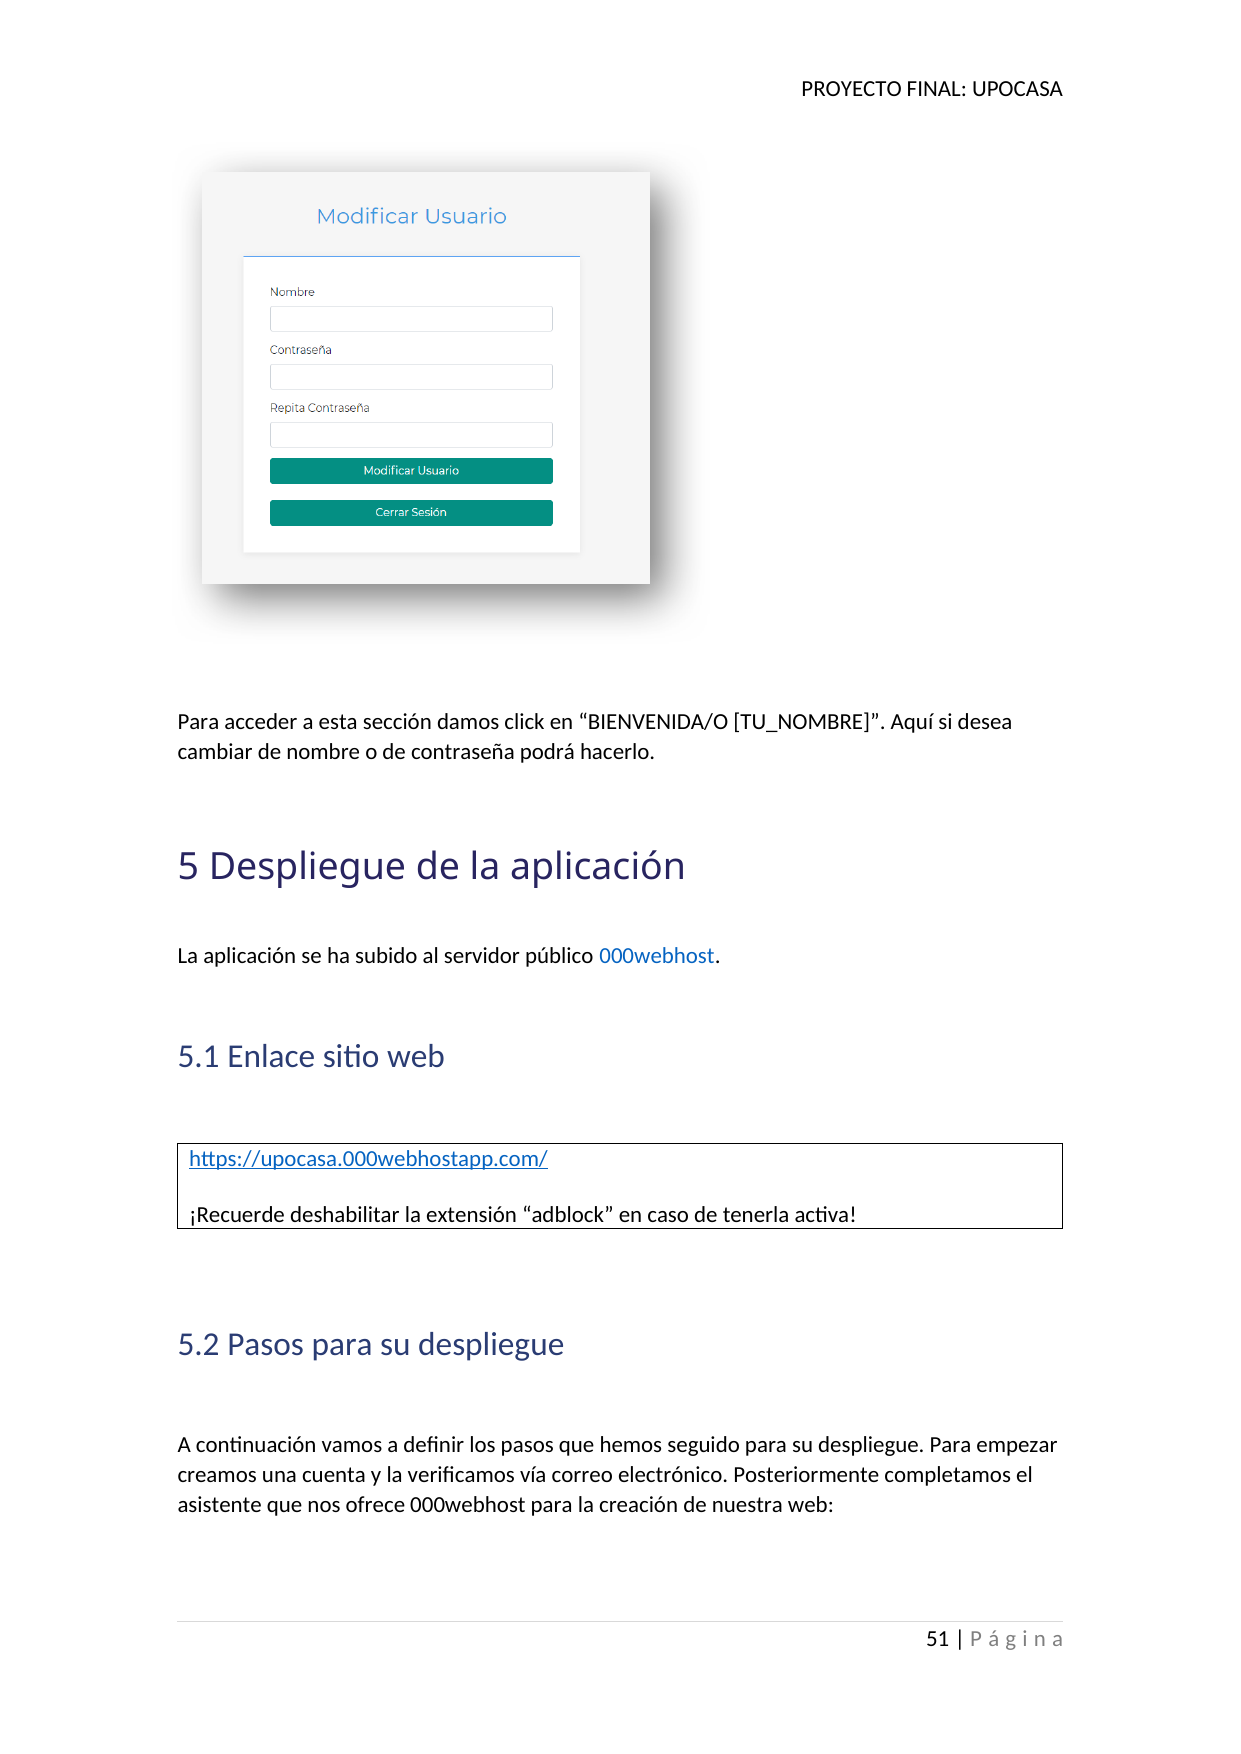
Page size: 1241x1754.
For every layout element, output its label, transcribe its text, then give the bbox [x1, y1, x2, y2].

table_header https://upocasa.000webhostapp.com/ ¡Recuerde deshabilitar la extensión “adblock” en caso de tenerla activa! [178, 1144, 1062, 1228]
subtitle Pasos para su despliegue [177, 1323, 1063, 1363]
text A continuación vamos a definir los pasos que hemos seguido para su despliegue. Para empezar creamos una cuenta y la verificamos vía correo electrónico. Posteriormente completamos el asistente que nos ofrece 000webhost para la creación de nuestra web: [177, 1430, 1063, 1519]
text Para acceder a esta sección damos click en “BIENVENIDA/O [TU_NOMBRE]”. Aquí si desea cambiar de nombre o de contraseña podrá hacerlo. [177, 707, 1063, 766]
text La aplicación se ha subido al servidor público 000webhost. [177, 942, 1063, 969]
subtitle Enlace sitio web [177, 1035, 1063, 1076]
picture [202, 172, 650, 584]
subtitle Despliegue de la aplicación [177, 839, 1063, 891]
